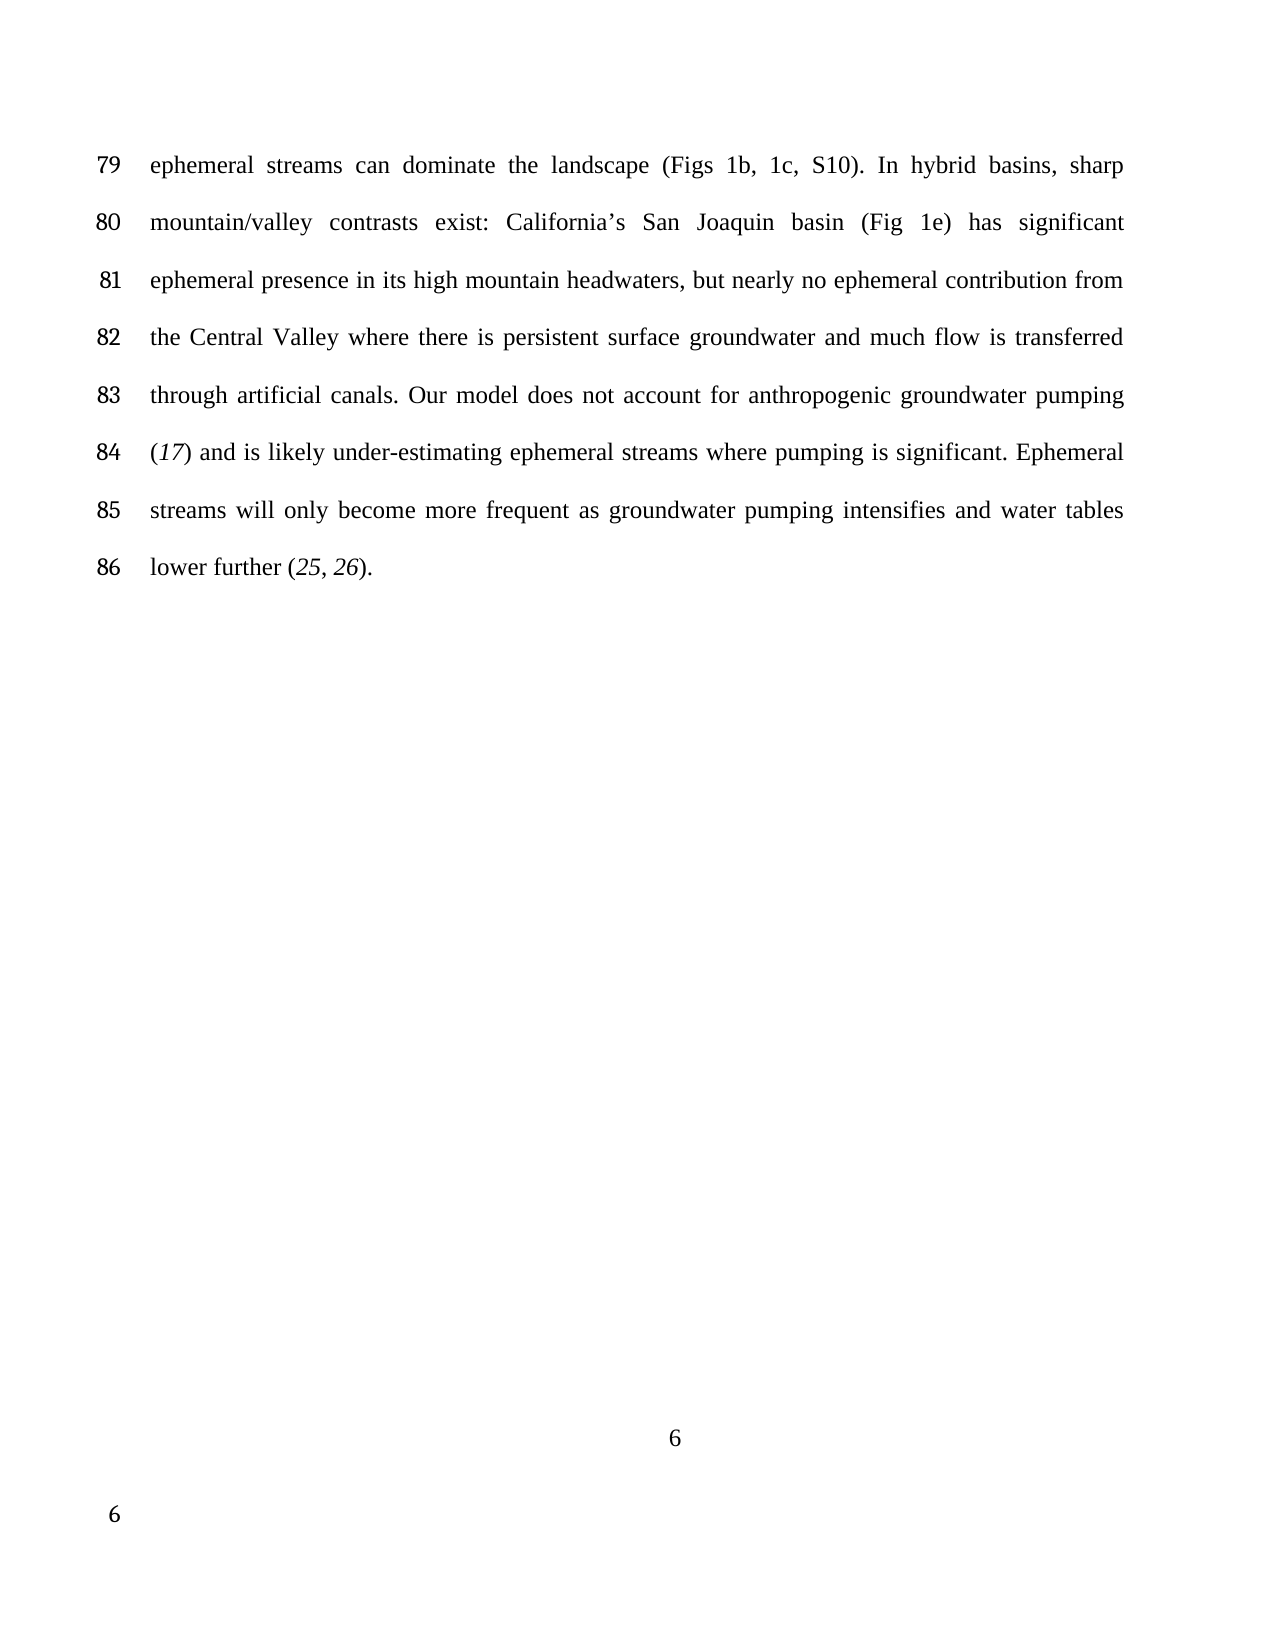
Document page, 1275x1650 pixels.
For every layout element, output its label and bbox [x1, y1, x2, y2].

text [150, 150, 1125, 581]
